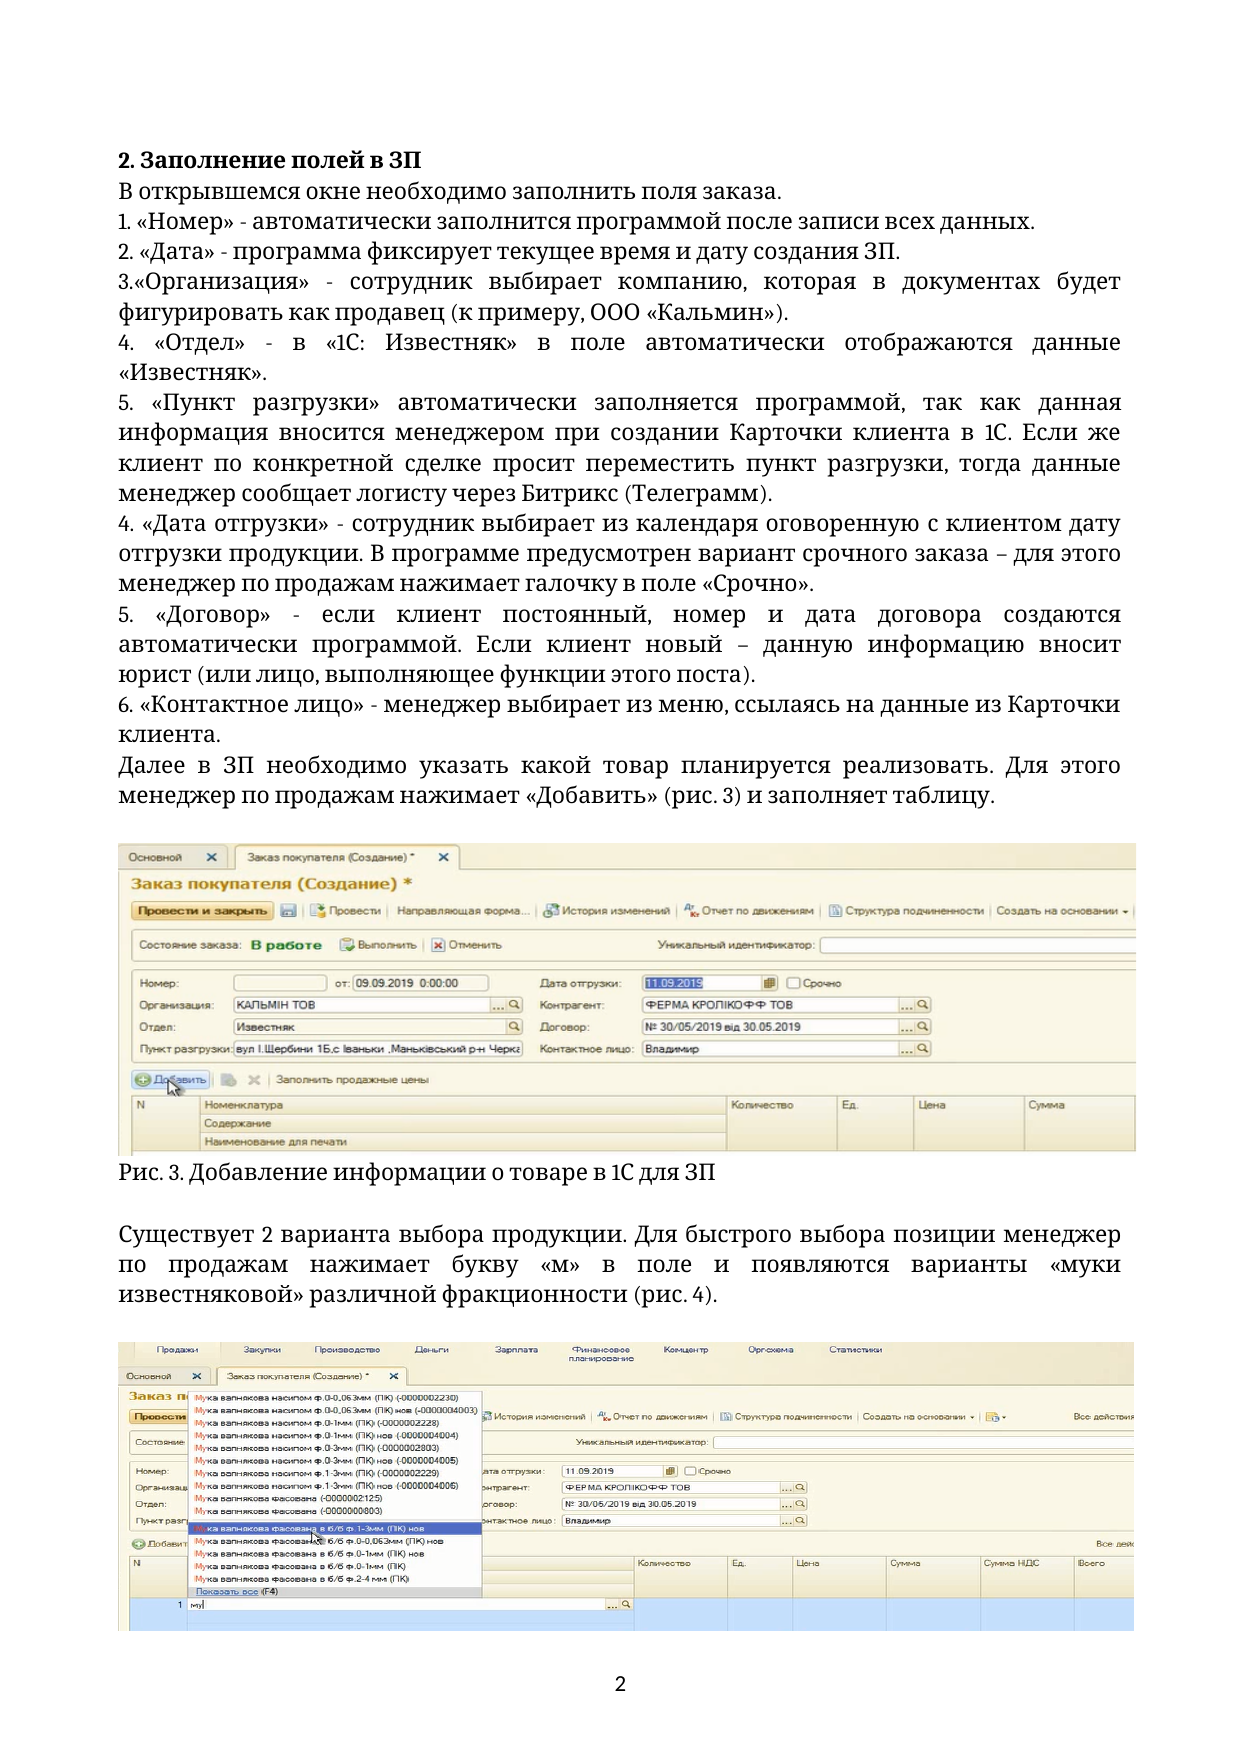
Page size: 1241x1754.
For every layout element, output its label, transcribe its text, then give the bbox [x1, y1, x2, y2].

text Существует 2 варианта выбора продукции. Для быстрого выбора позиции менеджер по продажам нажимает букву «м» в поле и появляются варианты «муки известняковой» различной фракционности (рис. 4). [118, 1222, 1122, 1308]
picture [118, 843, 1137, 1156]
text Далее в ЗП необходимо указать какой товар планируется реализовать. Для этого менеджер по продажам нажимает «Добавить» (рис. 3) и заполняет таблицу. [118, 752, 1122, 809]
text 4. «Отдел» - в «1С: Известняк» в поле автоматически отображаются данные «Известняк». [118, 329, 1122, 386]
text 5. «Договор» - если клиент постоянный, номер и дата договора создаются автоматически программой. Если клиент новый – данную информацию вносит юрист (или лицо, выполняющее функции этого поста). [118, 601, 1122, 688]
text 6. «Контактное лицо» - менеджер выбирает из меню, ссылаясь на данные из Карточки клиента. [118, 692, 1122, 749]
text 1. «Номер» - автоматически заполнится программой после записи всех данных. [118, 209, 1122, 235]
text 3.«Организация» - сотрудник выбирает компанию, которая в документах будет фигурировать как продавец (к примеру, ООО «Кальмин»). [118, 269, 1122, 326]
picture [118, 1342, 1134, 1631]
text 2. «Дата» - программа фиксирует текущее время и дату создания ЗП. [118, 239, 1122, 265]
text Рис. 3. Добавление информации о товаре в 1С для ЗП [118, 1159, 1122, 1186]
text 5. «Пункт разгрузки» автоматически заполняется программой, так как данная информация вносится менеджером при создании Карточки клиента в 1С. Если же клиент по конкретной сделке просит переместить пункт разгрузки, тогда данные менеджер сообщает логисту через Битрикс (Телеграмм). [118, 390, 1122, 507]
text 4. «Дата отгрузки» - сотрудник выбирает из календаря оговоренную с клиентом дату отгрузки продукции. В программе предусмотрен вариант срочного заказа – для этого менеджер по продажам нажимает галочку в поле «Срочно». [118, 511, 1122, 598]
text 2. Заполнение полей в ЗП [118, 148, 1122, 175]
text В открывшемся окне необходимо заполнить поля заказа. [118, 178, 1122, 205]
